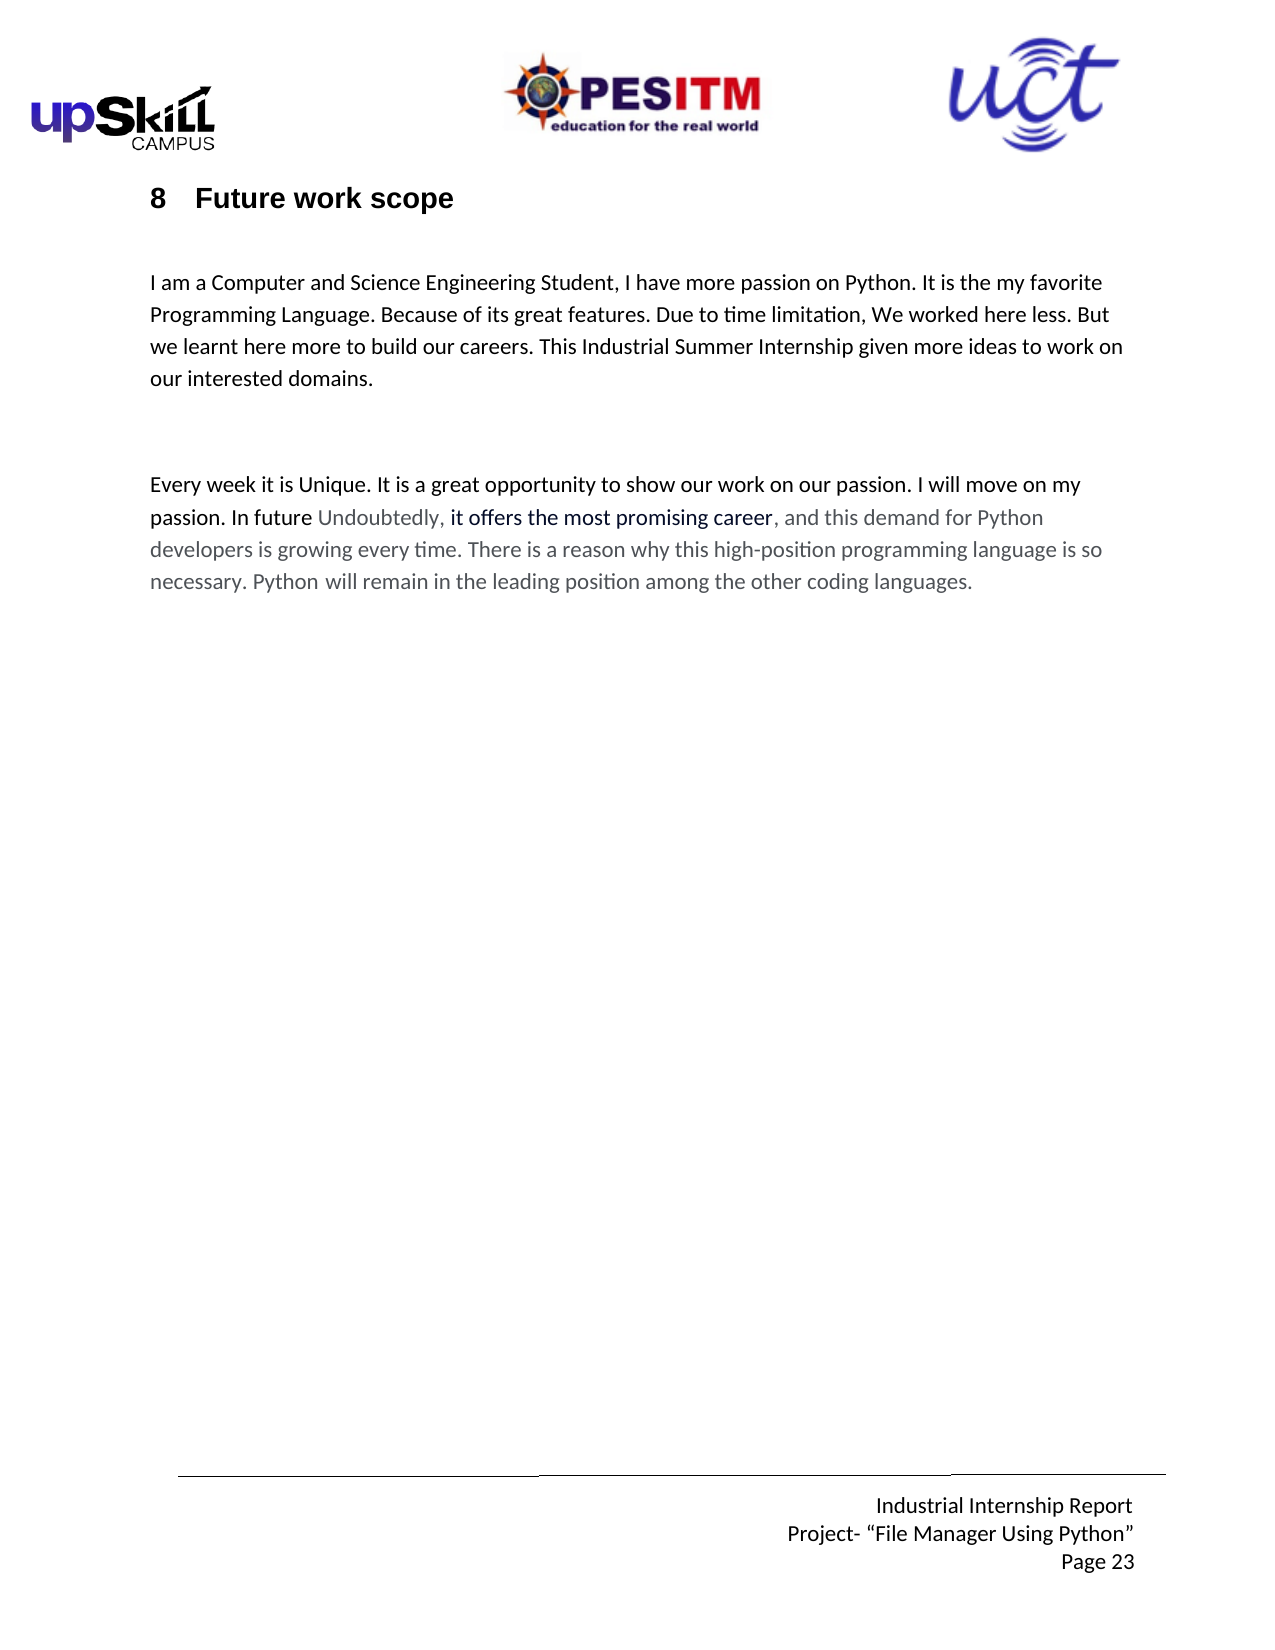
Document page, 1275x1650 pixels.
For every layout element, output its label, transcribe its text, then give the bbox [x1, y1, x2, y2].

picture [0, 73, 246, 154]
subtitle Future work scope [150, 181, 1134, 215]
picture [946, 28, 1125, 154]
text I am a Computer and Science Engineering Student, I have more passion on Python. It is the my favorite Programming Language. Because of its great features. Due to time limitation, We worked here less. But we learnt here more to build our careers. This Industrial Summer Internship given more ideas to work on our interested domains. [150, 268, 1134, 392]
text Every week it is Unique. It is a great opportunity to show our work on our passion. I will move on my passion. In future Undoubtedly, it offers the most promising career, and this demand for Python developers is growing every time. There is a reason why this high-position programming language is so necessary. Python will remain in the leading position among the other coding languages. [150, 471, 1134, 595]
picture [493, 46, 782, 154]
